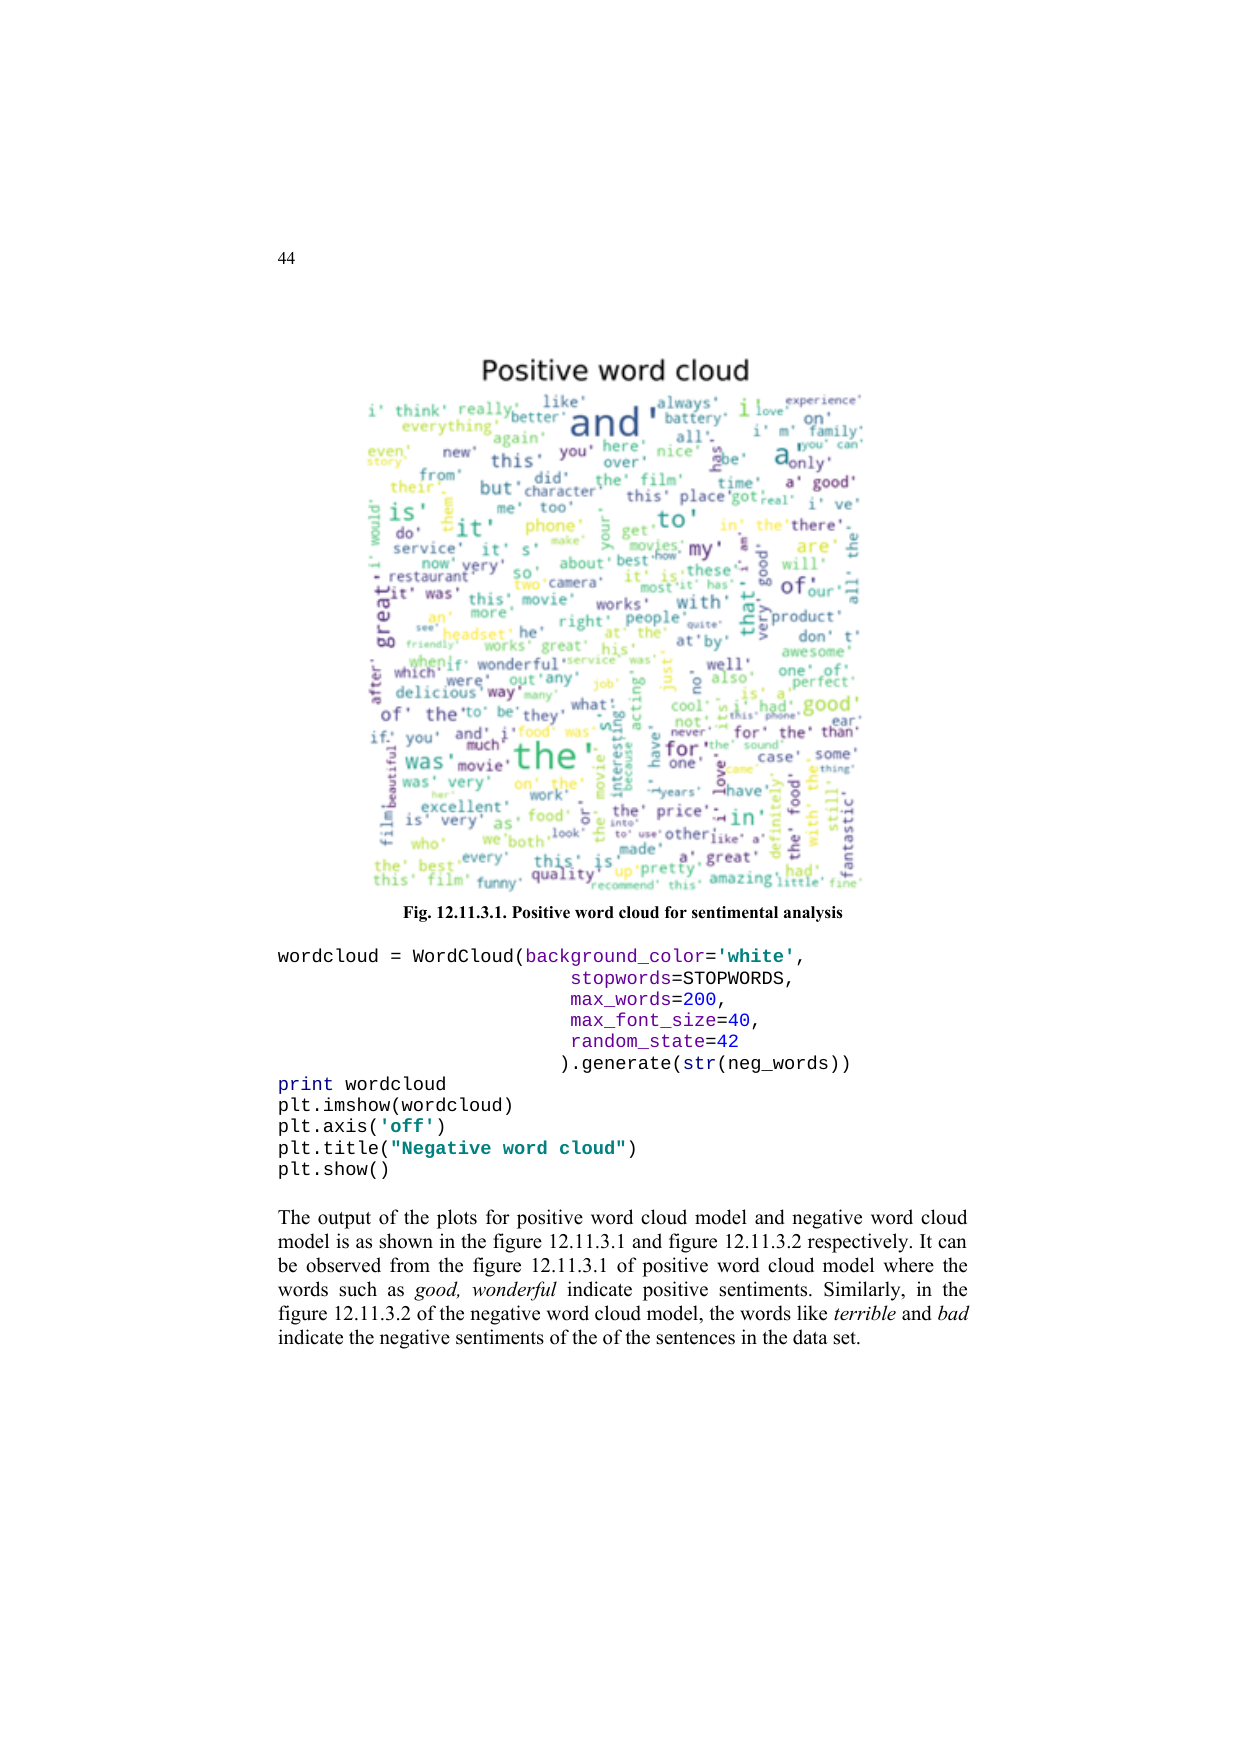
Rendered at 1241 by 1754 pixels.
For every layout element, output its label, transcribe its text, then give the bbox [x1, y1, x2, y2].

text Fig. 12.11.3.1. Positive word cloud for sentimental analysis [278, 902, 968, 922]
picture [350, 331, 897, 902]
text wordcloud = WordCloud(background_color='white', stopwords=STOPWORDS, max_words=200, max_font_size=40, random_state=42 ).generate(str(neg_words)) print wordcloud plt.imshow(wordcloud) plt.axis('off') plt.title("Negative word cloud") plt.show() [278, 947, 968, 1204]
text The output of the plots for positive word cloud model and negative word cloud model is as shown in the figure 12.11.3.1 and figure 12.11.3.2 respectively. It can be observed from the figure 12.11.3.1 of positive word cloud model where the words such as good, wonderful indicate positive sentiments. Similarly, in the figure 12.11.3.2 of the negative word cloud model, the words like terrible and bad indicate the negative sentiments of the of the sentences in the data set. [278, 1204, 968, 1349]
